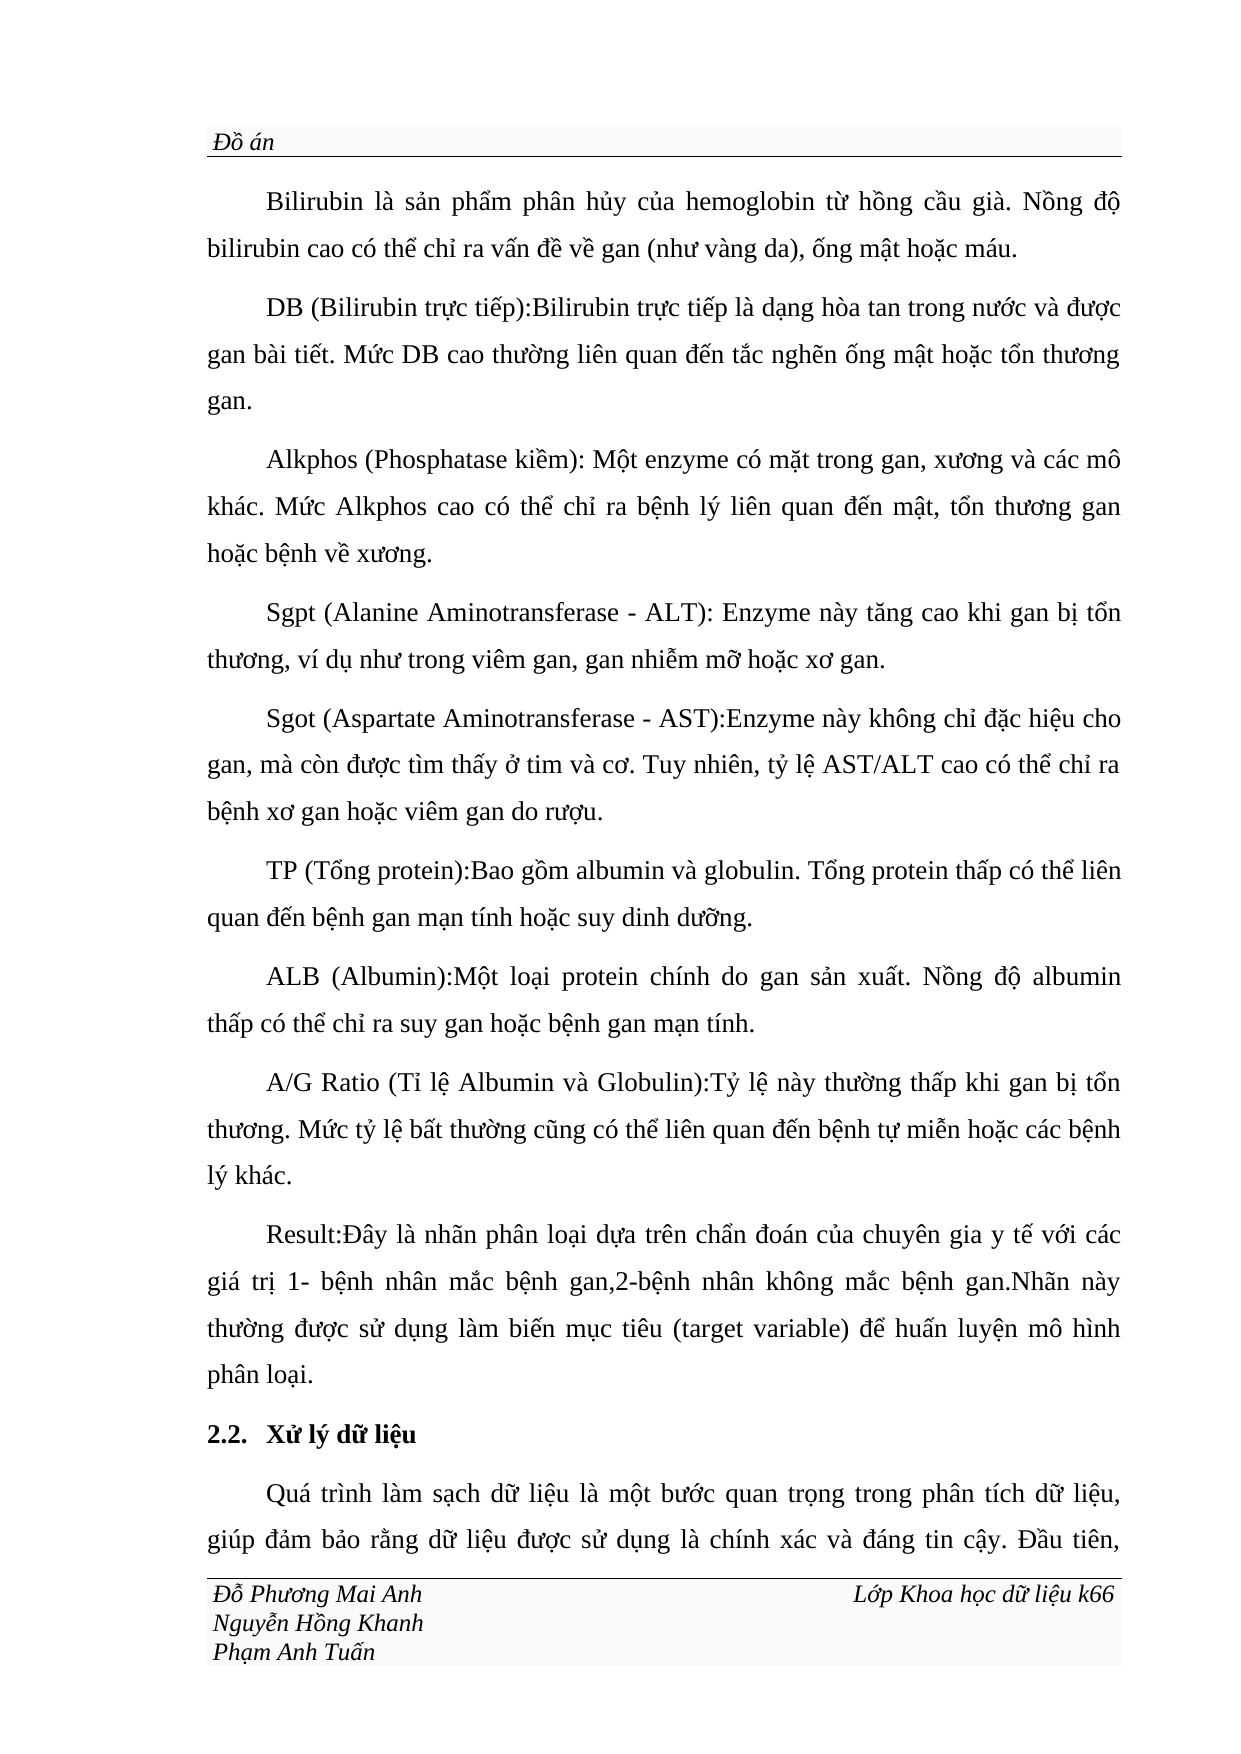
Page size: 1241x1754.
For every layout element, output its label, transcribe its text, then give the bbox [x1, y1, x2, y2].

text A/G Ratio (Tỉ lệ Albumin và Globulin):Tỷ lệ này thường thấp khi gan bị tổn thương. Mức tỷ lệ bất thường cũng có thể liên quan đến bệnh tự miễn hoặc các bệnh lý khác. [207, 1066, 1122, 1191]
text Bilirubin là sản phẩm phân hủy của hemoglobin từ hồng cầu già. Nồng độ bilirubin cao có thể chỉ ra vấn đề về gan (như vàng da), ống mật hoặc máu. [207, 185, 1122, 263]
subtitle Xử lý dữ liệu [207, 1418, 1122, 1449]
text Sgot (Aspartate Aminotransferase - AST):Enzyme này không chỉ đặc hiệu cho gan, mà còn được tìm thấy ở tim và cơ. Tuy nhiên, tỷ lệ AST/ALT cao có thể chỉ ra bệnh xơ gan hoặc viêm gan do rượu. [207, 702, 1122, 826]
text TP (Tổng protein):Bao gồm albumin và globulin. Tổng protein thấp có thể liên quan đến bệnh gan mạn tính hoặc suy dinh dưỡng. [207, 854, 1122, 932]
text Result:Đây là nhãn phân loại dựa trên chẩn đoán của chuyên gia y tế với các giá trị 1- bệnh nhân mắc bệnh gan,2-bệnh nhân không mắc bệnh gan.Nhãn này thường được sử dụng làm biến mục tiêu (target variable) để huấn luyện mô hình phân loại. [207, 1219, 1122, 1390]
text Alkphos (Phosphatase kiềm): Một enzyme có mặt trong gan, xương và các mô khác. Mức Alkphos cao có thể chỉ ra bệnh lý liên quan đến mật, tổn thương gan hoặc bệnh về xương. [207, 444, 1122, 568]
text DB (Bilirubin trực tiếp):Bilirubin trực tiếp là dạng hòa tan trong nước và được gan bài tiết. Mức DB cao thường liên quan đến tắc nghẽn ống mật hoặc tổn thương gan. [207, 291, 1122, 416]
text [207, 1477, 1122, 1524]
text ALB (Albumin):Một loại protein chính do gan sản xuất. Nồng độ albumin thấp có thể chỉ ra suy gan hoặc bệnh gan mạn tính. [207, 960, 1122, 1038]
text Sgpt (Alanine Aminotransferase - ALT): Enzyme này tăng cao khi gan bị tổn thương, ví dụ như trong viêm gan, gan nhiễm mỡ hoặc xơ gan. [207, 596, 1122, 674]
